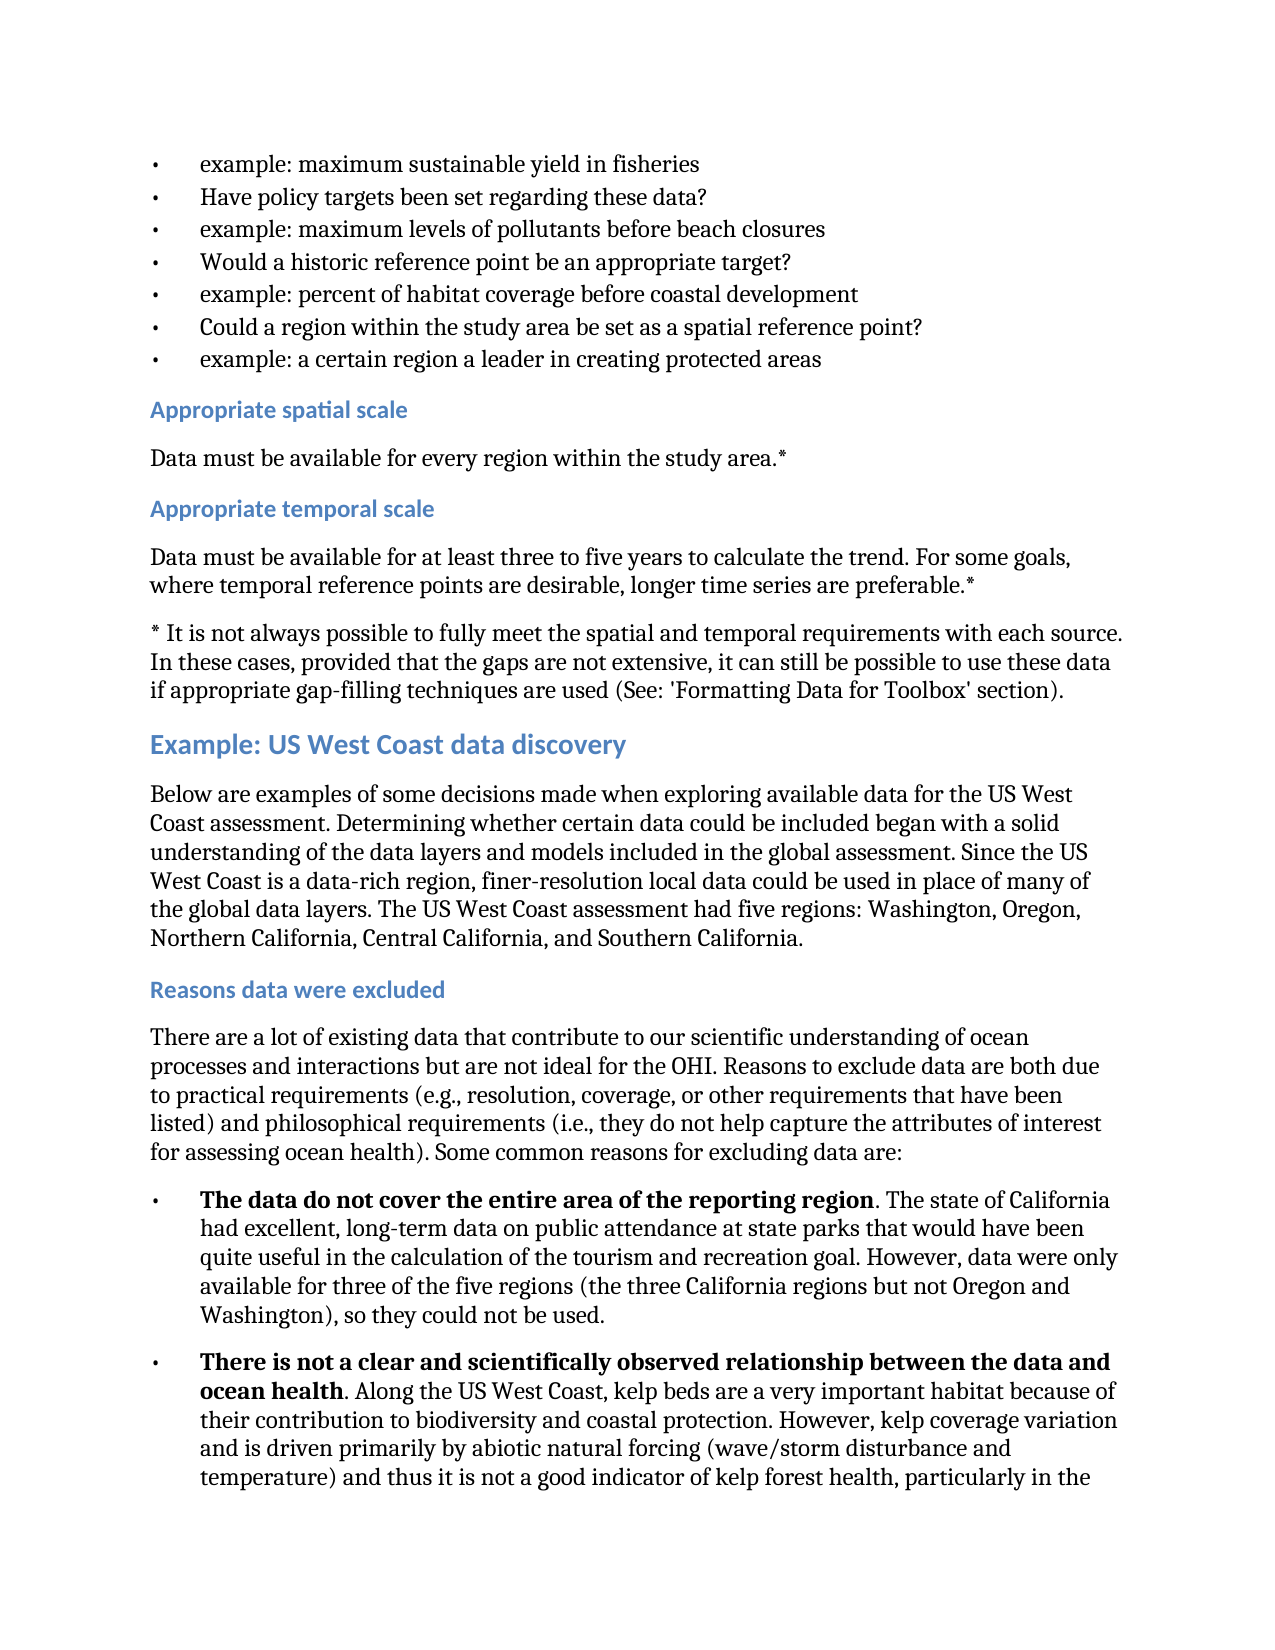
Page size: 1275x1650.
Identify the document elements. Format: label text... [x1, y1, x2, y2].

text Data must be available for at least three to five years to calculate the trend. For some goals, where temporal reference points are desirable, longer time series are preferable.* [150, 543, 1125, 600]
list The data do not cover the entire area of the reporting region. The state of California had excellent, long-term data on public attendance at state parks that would have been quite useful in the calculation of the tourism and recreation goal. However, data were only available for three of the five regions (the three California regions but not Oregon and Washington), so they could not be used. [150, 1186, 1125, 1329]
subtitle Example: US West Coast data discovery [150, 726, 1125, 762]
list example: percent of habitat coverage before coastal development [150, 280, 1125, 309]
subtitle Reasons data were excluded [150, 974, 1125, 1004]
text There are a lot of existing data that contribute to our scientific understanding of ocean processes and interactions but are not ideal for the OHI. Reasons to exclude data are both due to practical requirements (e.g., resolution, coverage, or other requirements that have been listed) and philosophical requirements (i.e., they do not help capture the attributes of interest for assessing ocean health). Some common reasons for excluding data are: [150, 1023, 1125, 1167]
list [150, 1348, 1125, 1492]
list example: maximum levels of pollutants before beach closures [150, 215, 1125, 244]
text Below are examples of some decisions made when exploring available data for the US West Coast assessment. Determining whether certain data could be included began with a solid understanding of the data layers and models included in the global assessment. Since the US West Coast is a data-rich region, finer-resolution local data could be used in place of many of the global data layers. The US West Coast assessment had five regions: Washington, Oregon, Northern California, Central California, and Southern California. [150, 780, 1125, 953]
list example: a certain region a leader in creating protected areas [150, 345, 1125, 374]
text * It is not always possible to fully meet the spatial and temporal requirements with each source. In these cases, provided that the gaps are not extensive, it can still be possible to use these data if appropriate gap-filling techniques are used (See: 'Formatting Data for Toolbox' section). [150, 619, 1125, 705]
text Data must be available for every region within the study area.* [150, 444, 1125, 473]
list Have policy targets been set regarding these data? [150, 182, 1125, 211]
list Could a region within the study area be set as a spatial reference point? [150, 312, 1125, 341]
list example: maximum sustainable yield in fisheries [150, 150, 1125, 179]
subtitle Appropriate spatial scale [150, 394, 1125, 425]
subtitle Appropriate temporal scale [150, 493, 1125, 524]
list Would a historic reference point be an appropriate target? [150, 247, 1125, 276]
